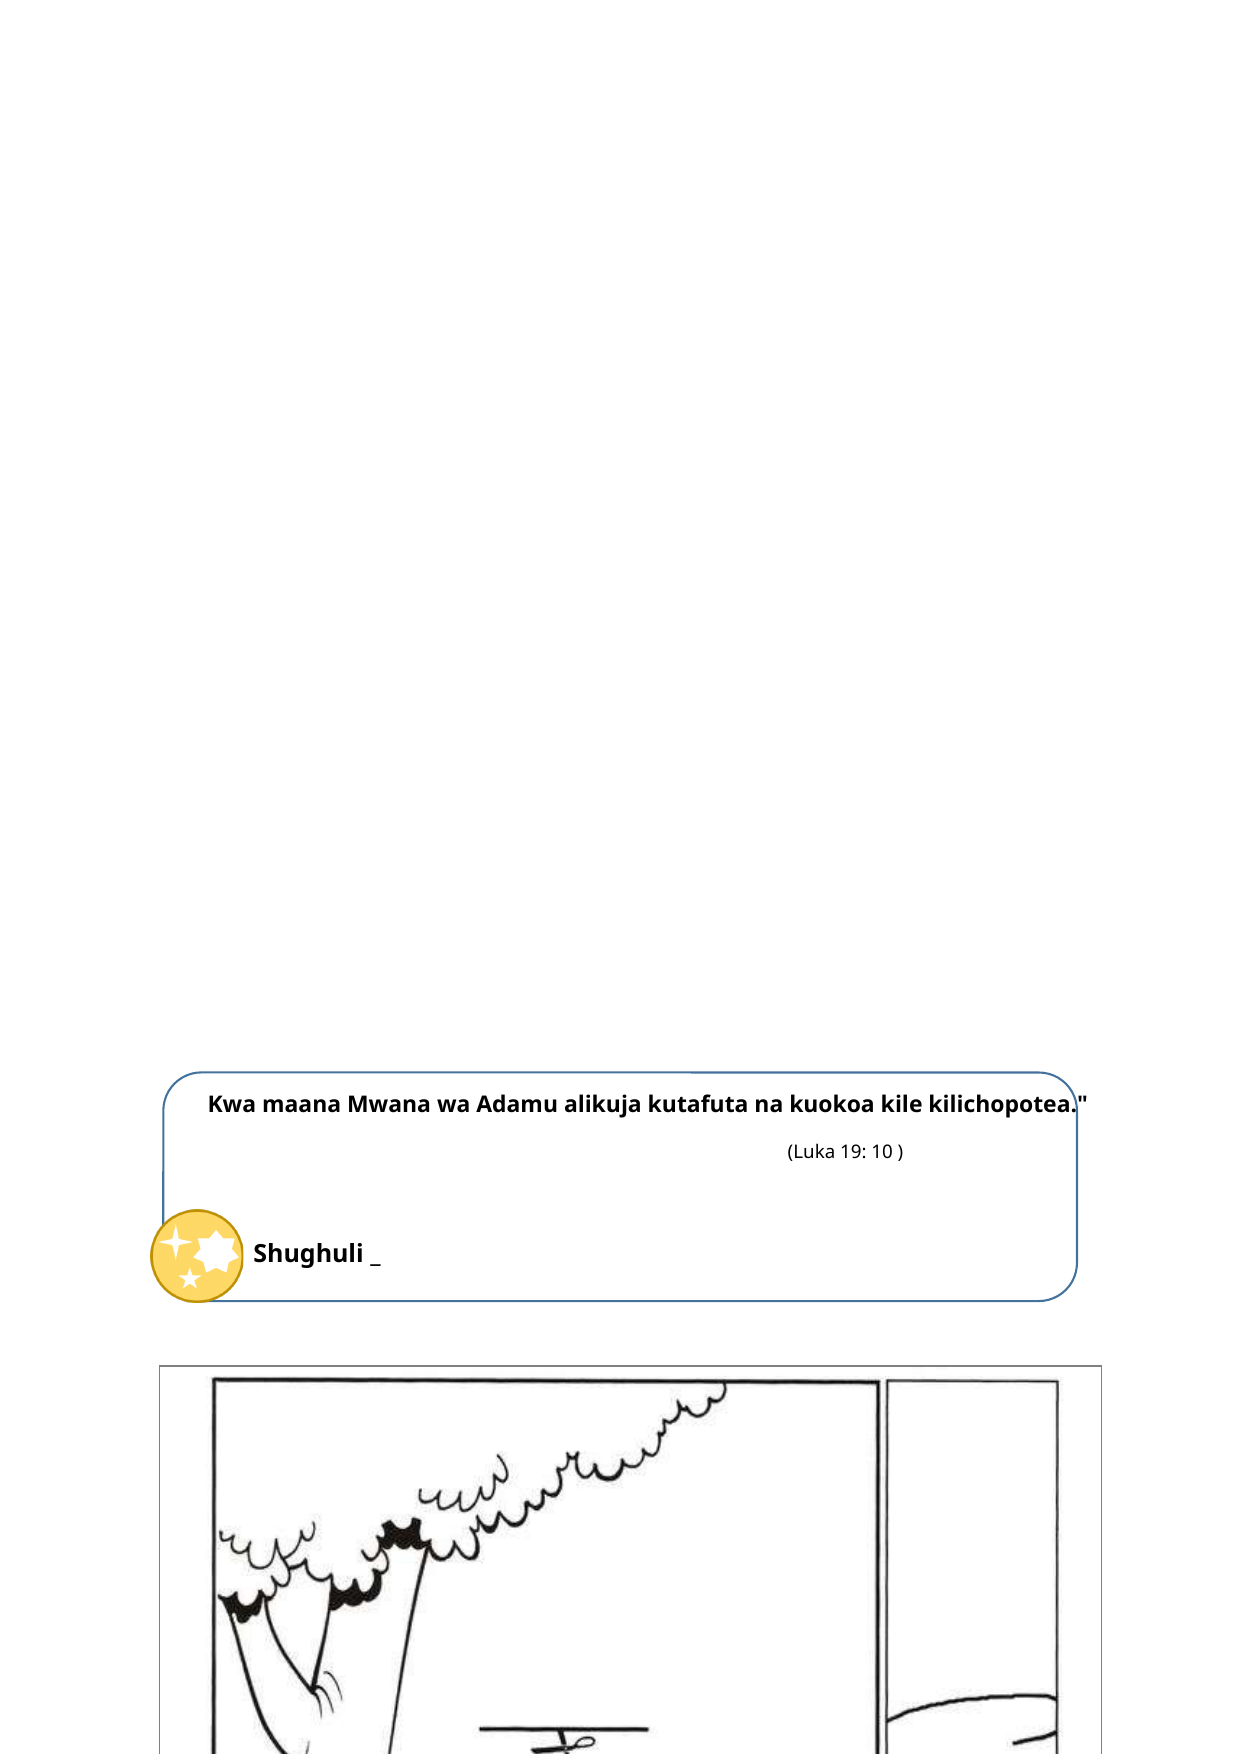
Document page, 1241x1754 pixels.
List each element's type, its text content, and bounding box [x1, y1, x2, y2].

text Shughuli _ [244, 1236, 1090, 1270]
picture [150, 1209, 244, 1303]
text (Luka 19: 10 ) [150, 1138, 1090, 1163]
text Kwa maana Mwana wa Adamu alikuja kutafuta na kuokoa kile kilichopotea." [150, 1088, 1090, 1119]
picture [160, 1367, 1101, 1754]
